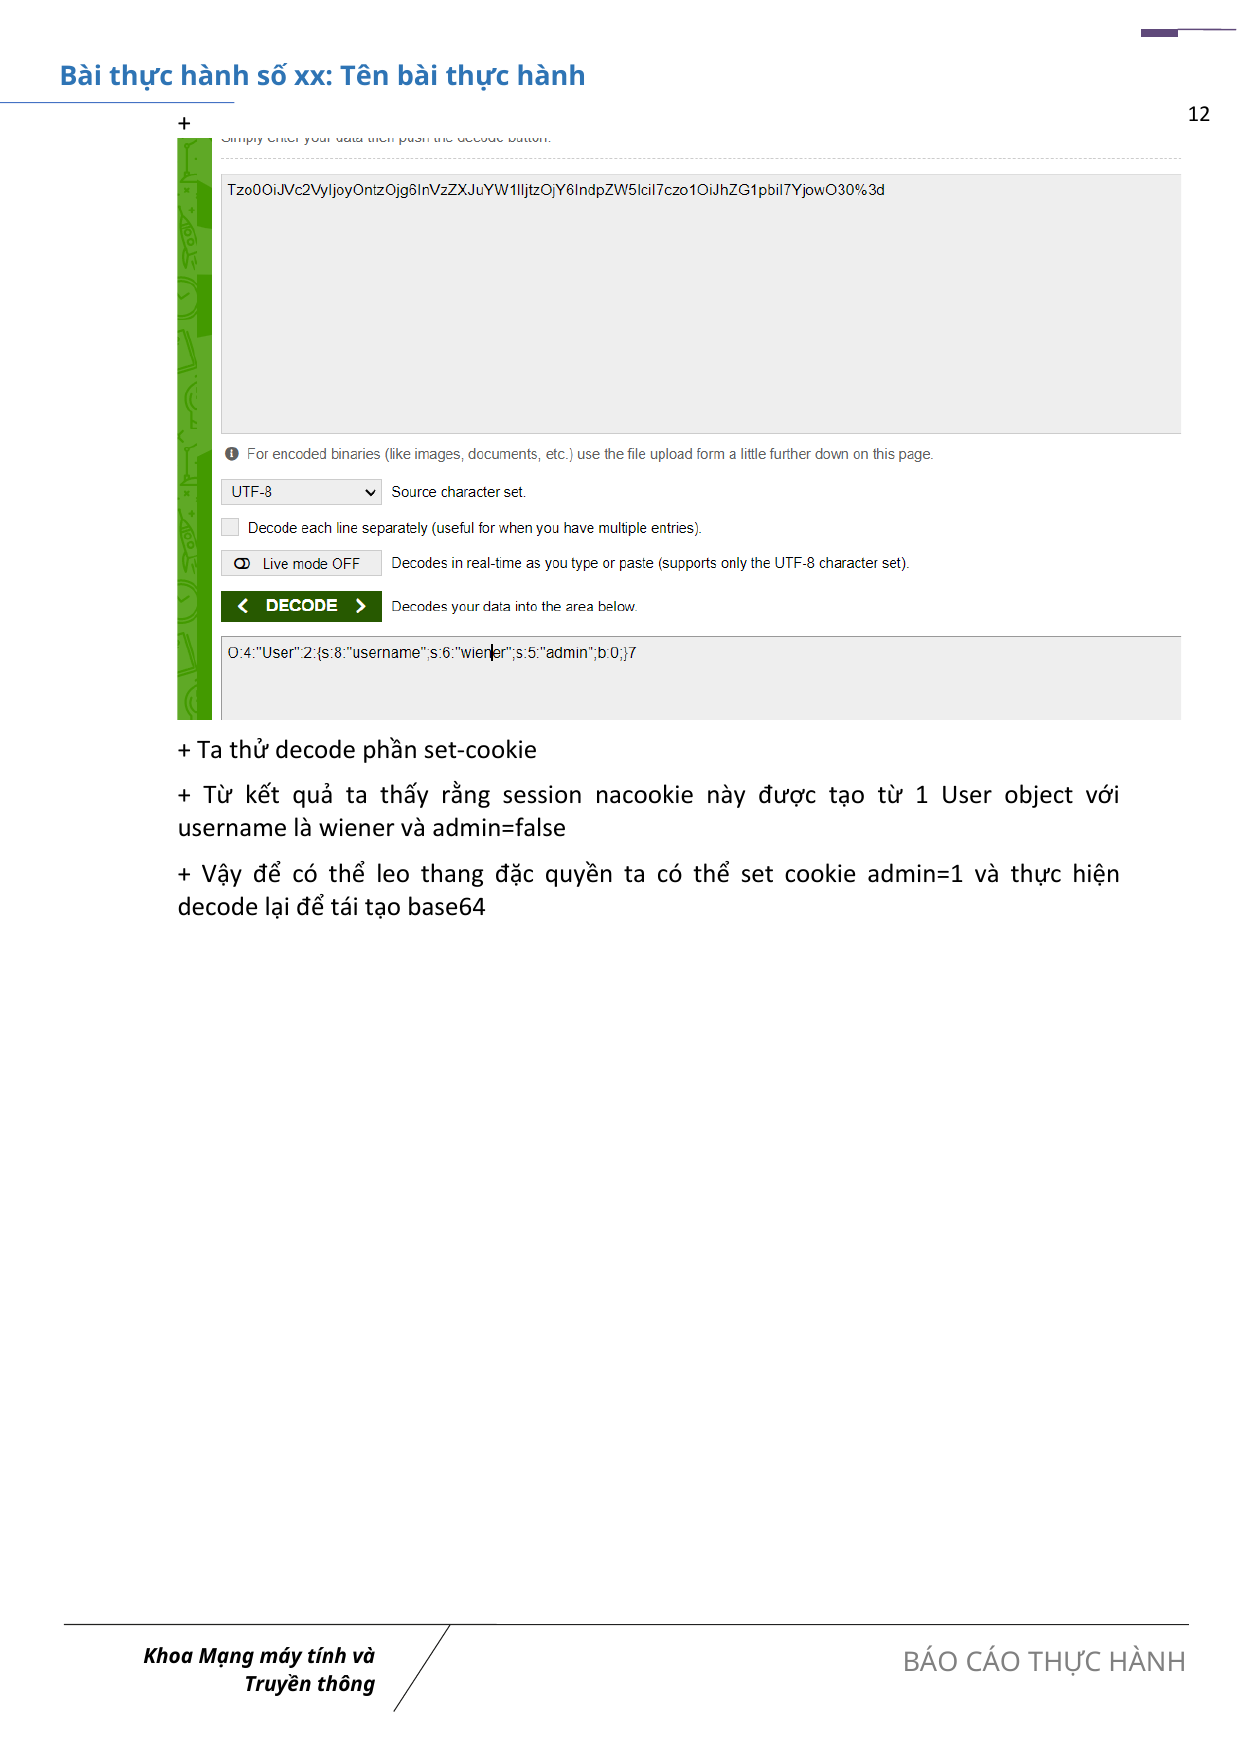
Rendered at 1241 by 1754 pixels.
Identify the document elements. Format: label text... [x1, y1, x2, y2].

picture [177, 138, 1182, 720]
text + [177, 106, 1122, 138]
text + Vậy để có thể leo thang đặc quyền ta có thể set cookie admin=1 và thực hiện decode lại để tái tạo base64 [177, 856, 1122, 922]
text + Từ kết quả ta thấy rằng session nacookie này được tạo từ 1 User object với username là wiener và admin=false [177, 778, 1122, 844]
text + Ta thử decode phần set-cookie [177, 732, 1122, 765]
